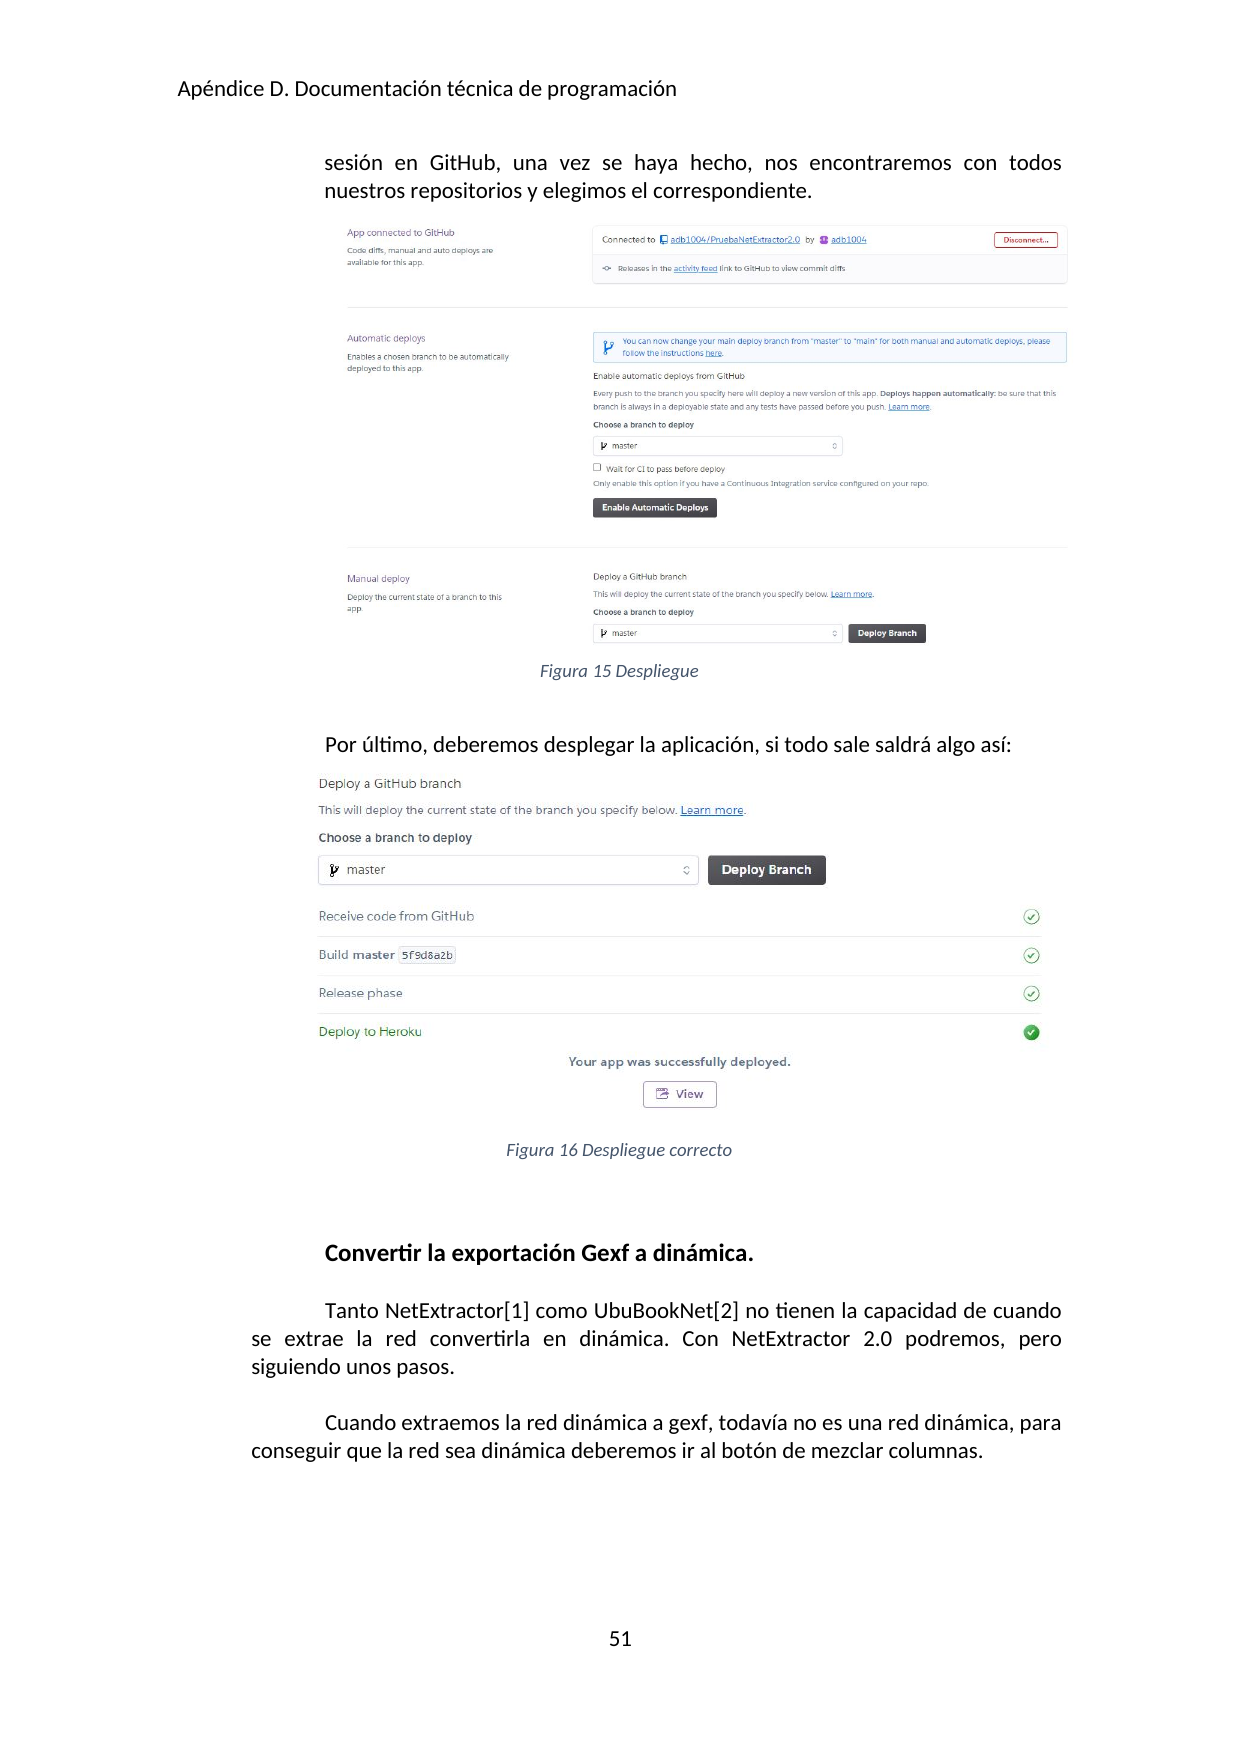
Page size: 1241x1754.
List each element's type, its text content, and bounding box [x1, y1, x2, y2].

text Figura 15 Despliegue [177, 659, 1063, 682]
text Por último, deberemos desplegar la aplicación, si todo sale saldrá algo así: [177, 731, 1063, 759]
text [324, 148, 1063, 203]
text Figura 16 Despliegue correcto [177, 1138, 1063, 1161]
text Tanto NetExtractor[1] como UbuBookNet[2] no tienen la capacidad de cuando se extrae la red convertirla en dinámica. Con NetExtractor 2.0 podremos, pero siguiendo unos pasos. [251, 1296, 1063, 1380]
text Cuando extraemos la red dinámica a gexf, todavía no es una red dinámica, para conseguir que la red sea dinámica deberemos ir al botón de mezclar columnas. [251, 1408, 1063, 1464]
picture [302, 758, 1064, 1138]
subtitle Convertir la exportación Gexf a dinámica. [251, 1238, 1063, 1268]
picture [324, 203, 1093, 659]
